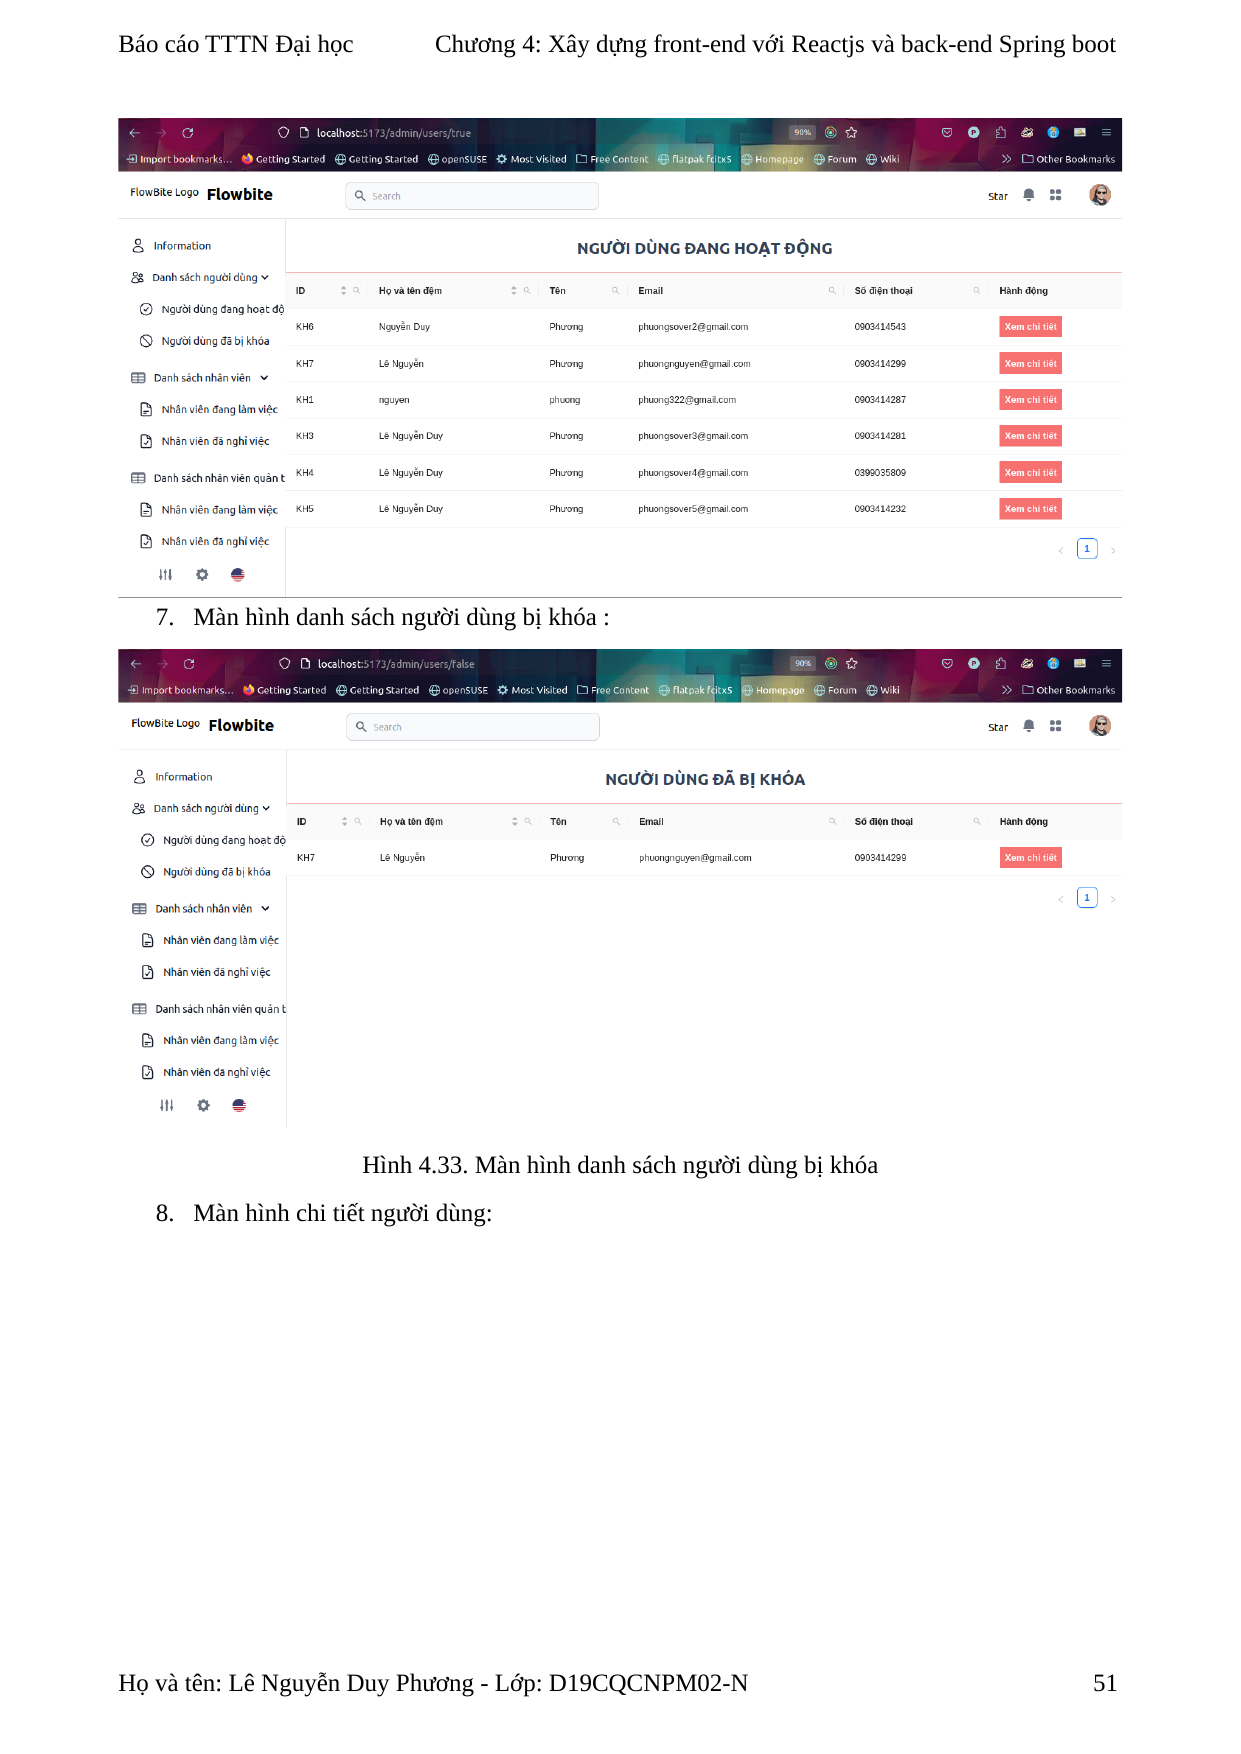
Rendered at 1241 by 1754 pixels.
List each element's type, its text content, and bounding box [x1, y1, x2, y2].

picture [118, 118, 1123, 598]
picture [118, 649, 1123, 1128]
list Màn hình chi tiết người dùng: [156, 1198, 1122, 1227]
text Hình 4.33. Màn hình danh sách người dùng bị khóa [118, 1128, 1122, 1179]
list Màn hình danh sách người dùng bị khóa : [156, 598, 1122, 631]
